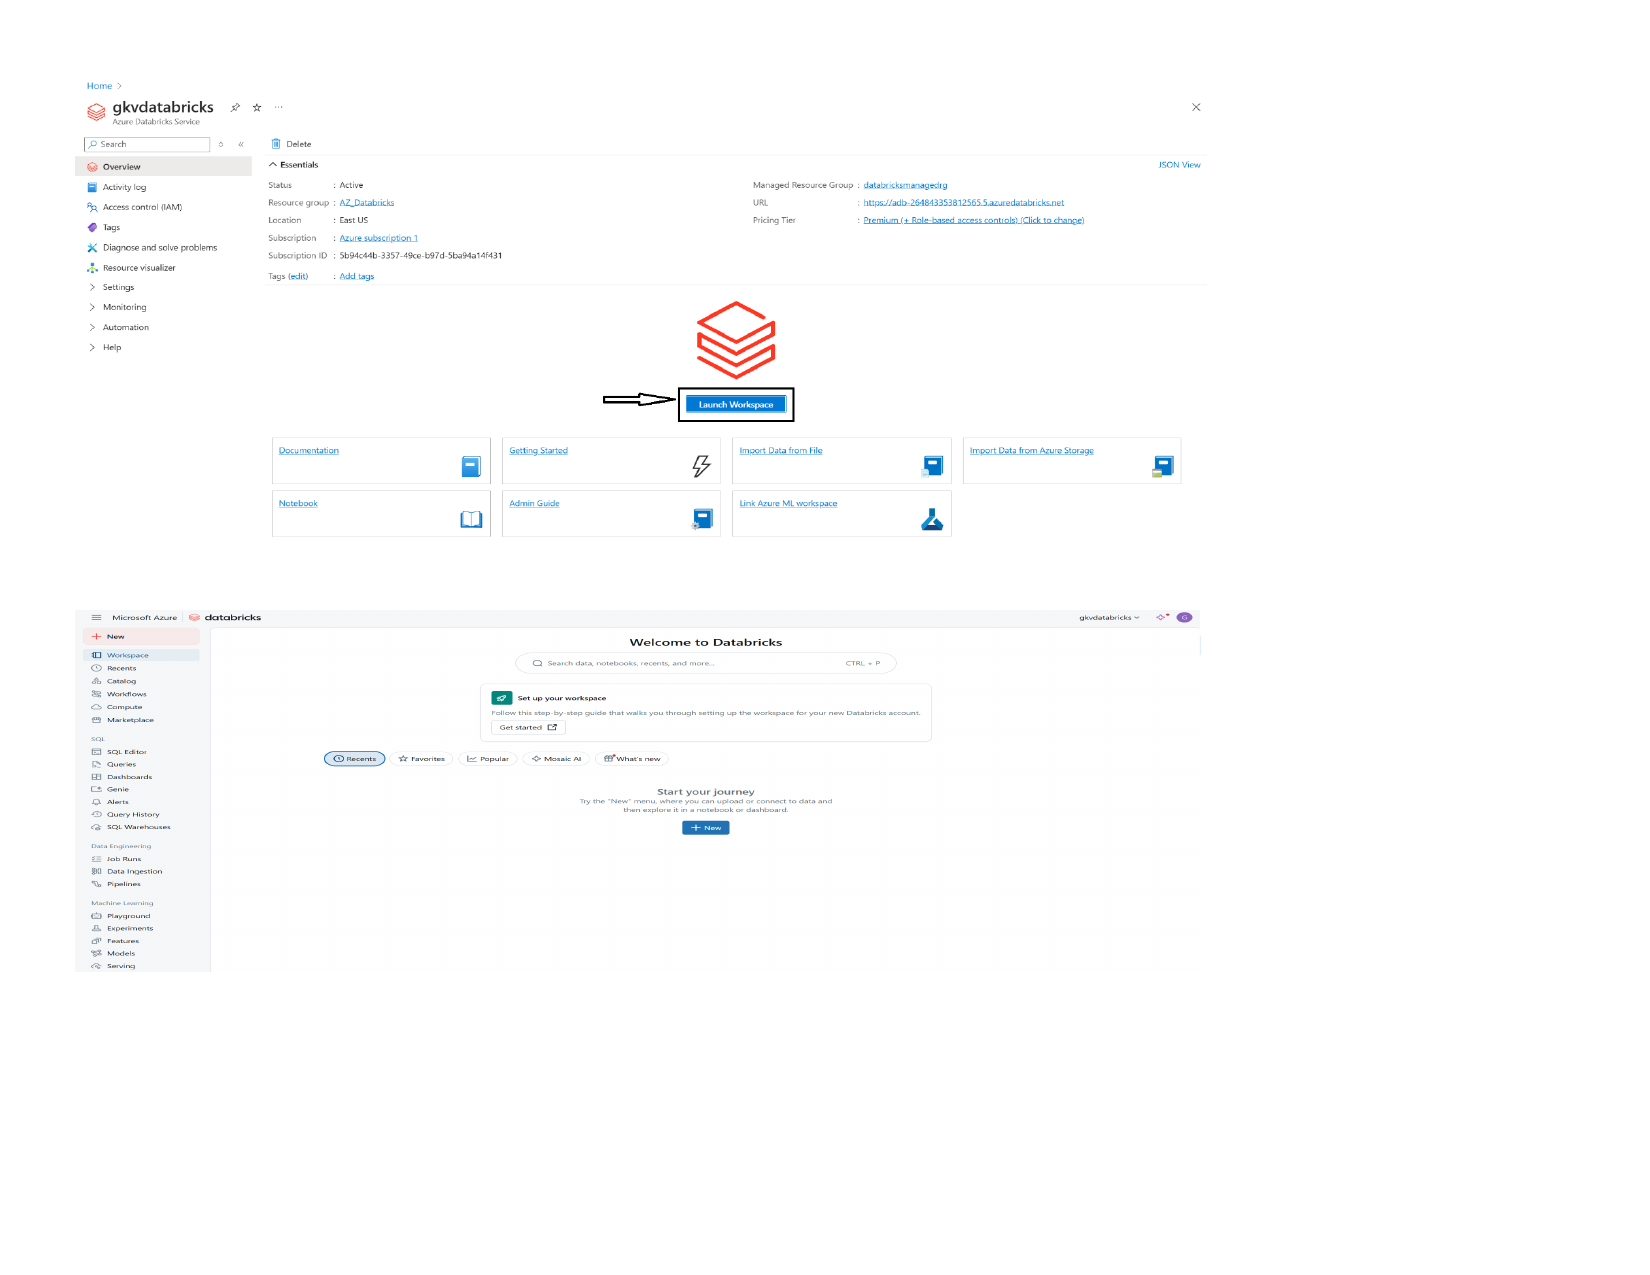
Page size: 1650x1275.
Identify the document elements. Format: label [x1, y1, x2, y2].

picture [75, 75, 1217, 592]
picture [75, 610, 1200, 972]
